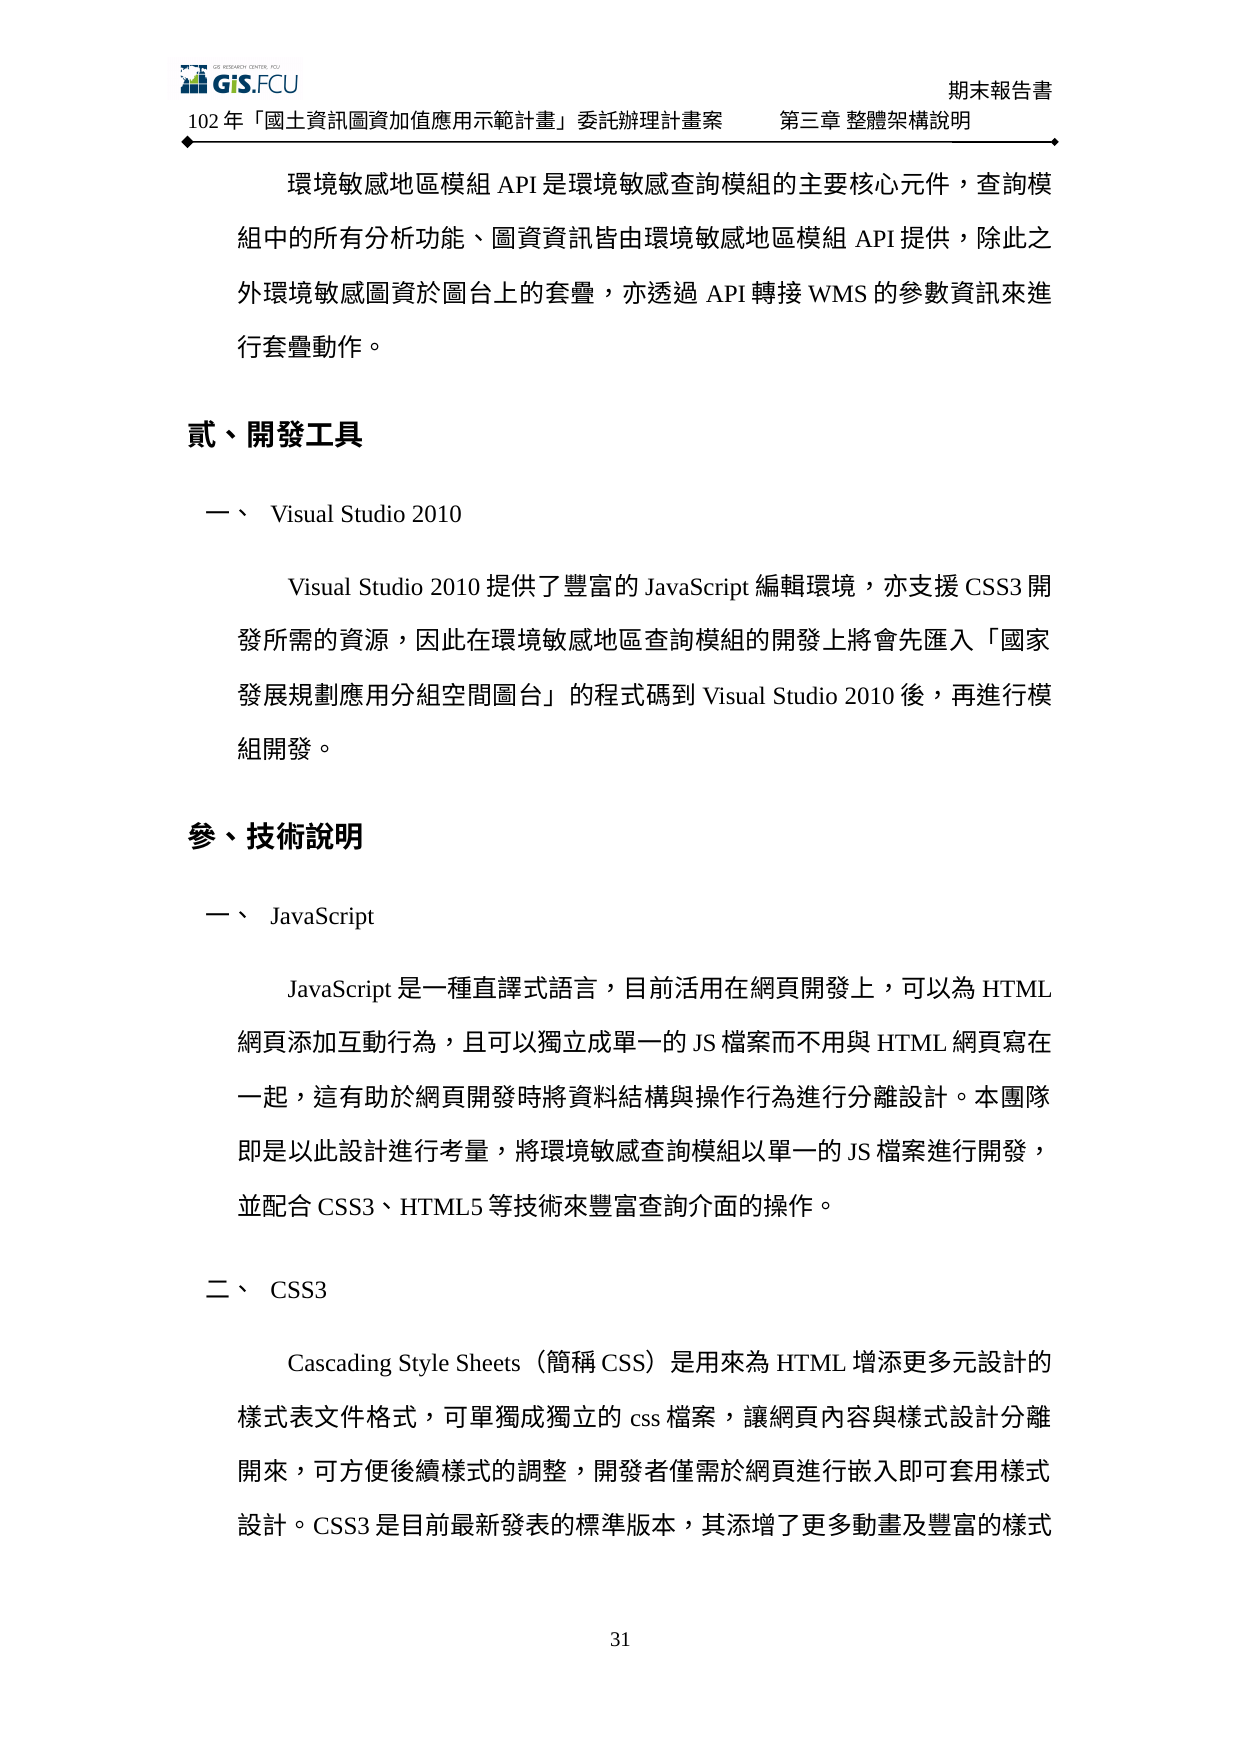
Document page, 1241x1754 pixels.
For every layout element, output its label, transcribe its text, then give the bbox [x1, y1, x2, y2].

subtitle Visual Studio 2010 [205, 493, 1053, 529]
subtitle 開發工具 [187, 411, 1053, 453]
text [237, 1343, 1053, 1542]
subtitle 技術說明 [187, 813, 1053, 855]
text Visual Studio 2010提供了豐富的JavaScript編輯環境，亦支援CSS3開發所需的資源，因此在環境敏感地區查詢模組的開發上將會先匯入「國家發展規劃應用分組空間圖台」的程式碼到Visual Studio 2010後，再進行模組開發。 [237, 566, 1053, 766]
text JavaScript是一種直譯式語言，目前活用在網頁開發上，可以為HTML網頁添加互動行為，且可以獨立成單一的JS檔案而不用與HTML網頁寫在一起，這有助於網頁開發時將資料結構與操作行為進行分離設計。本團隊即是以此設計進行考量，將環境敏感查詢模組以單一的JS檔案進行開發，並配合CSS3、HTML5等技術來豐富查詢介面的操作。 [237, 968, 1053, 1222]
picture [167, 57, 304, 100]
subtitle JavaScript [205, 895, 1053, 932]
text 環境敏感地區模組API是環境敏感查詢模組的主要核心元件，查詢模組中的所有分析功能、圖資資訊皆由環境敏感地區模組API提供，除此之外環境敏感圖資於圖台上的套疊，亦透過API轉接WMS的參數資訊來進行套疊動作。 [237, 164, 1053, 364]
subtitle CSS3 [205, 1269, 1053, 1306]
